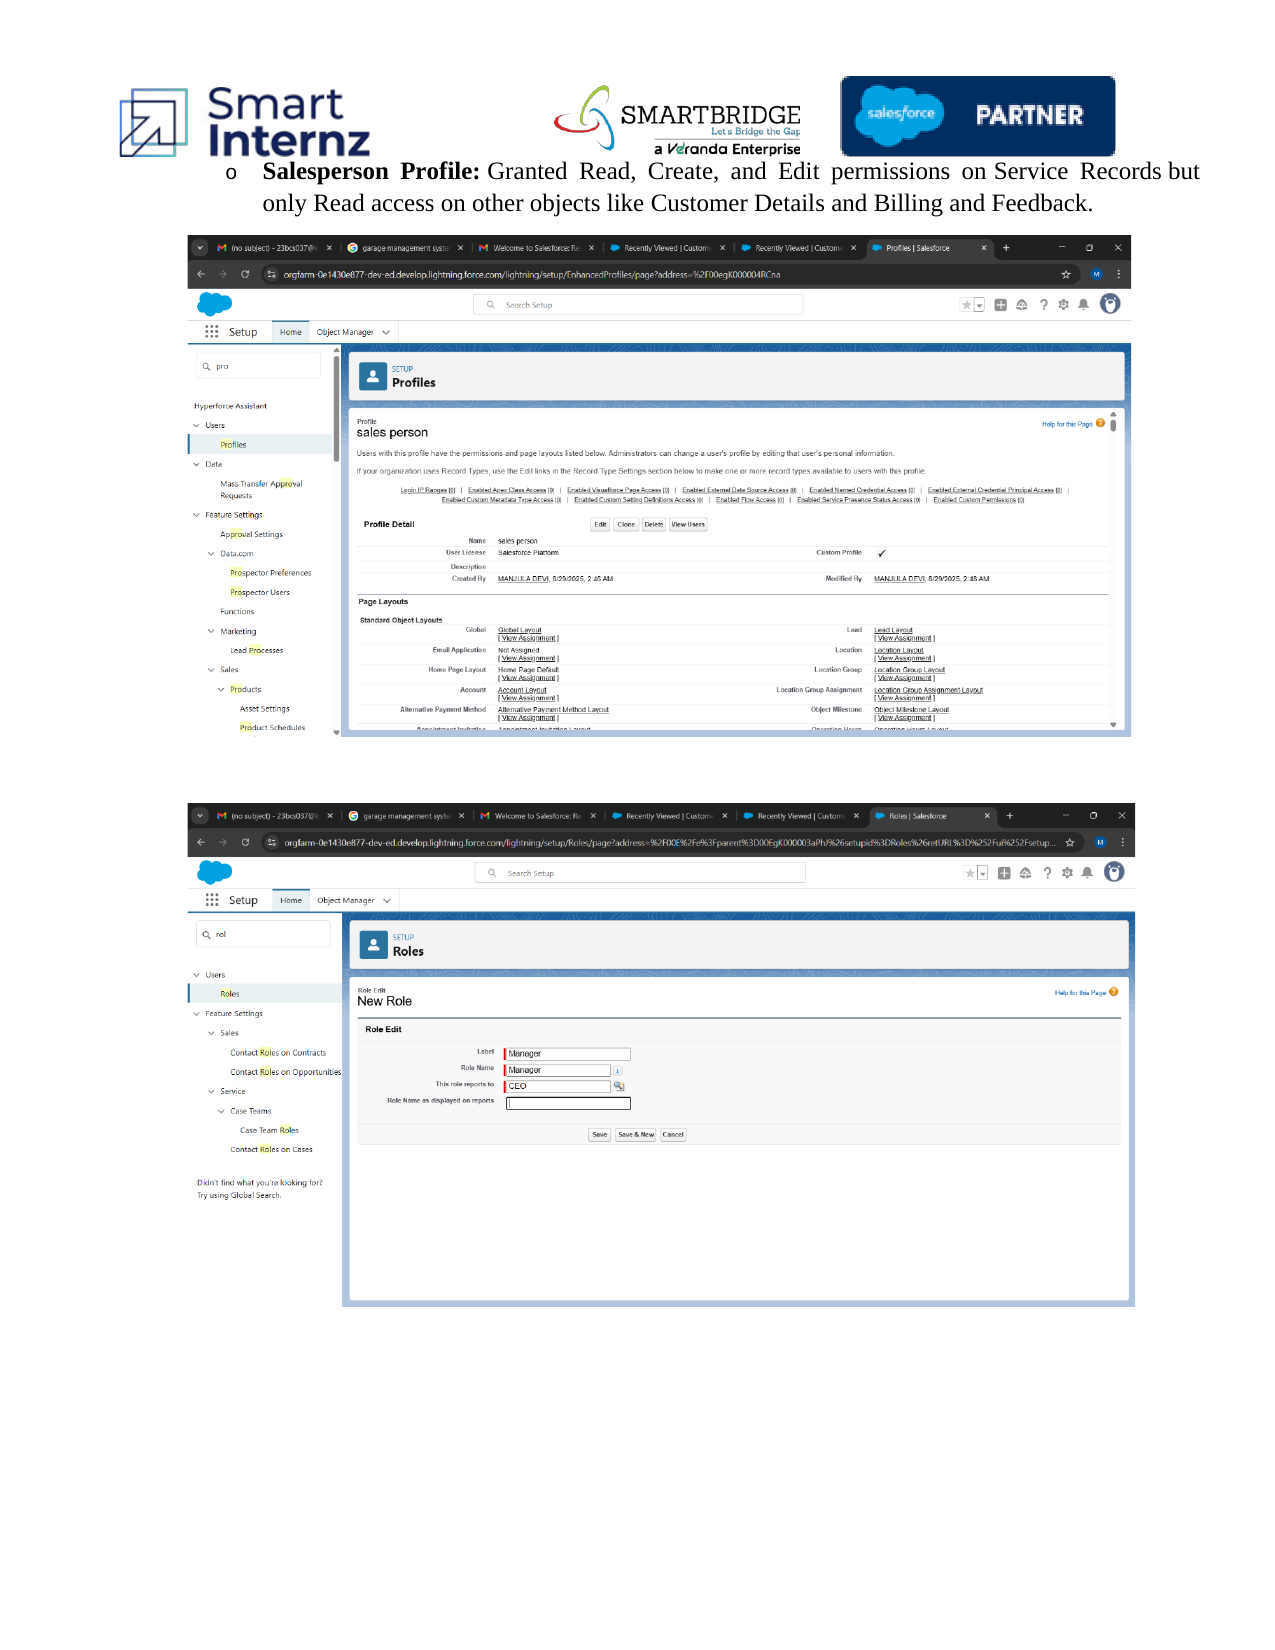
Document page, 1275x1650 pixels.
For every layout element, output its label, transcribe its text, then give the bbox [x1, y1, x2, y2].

picture [112, 87, 374, 157]
list Salesperson Profile: Granted Read, Create, and Edit permissions on Service Records but only Read access on other objects like Customer Details and Billing and Feedback. [225, 156, 1200, 217]
picture [553, 85, 800, 156]
picture [187, 235, 1132, 737]
picture [187, 803, 1135, 1307]
picture [840, 76, 1116, 156]
